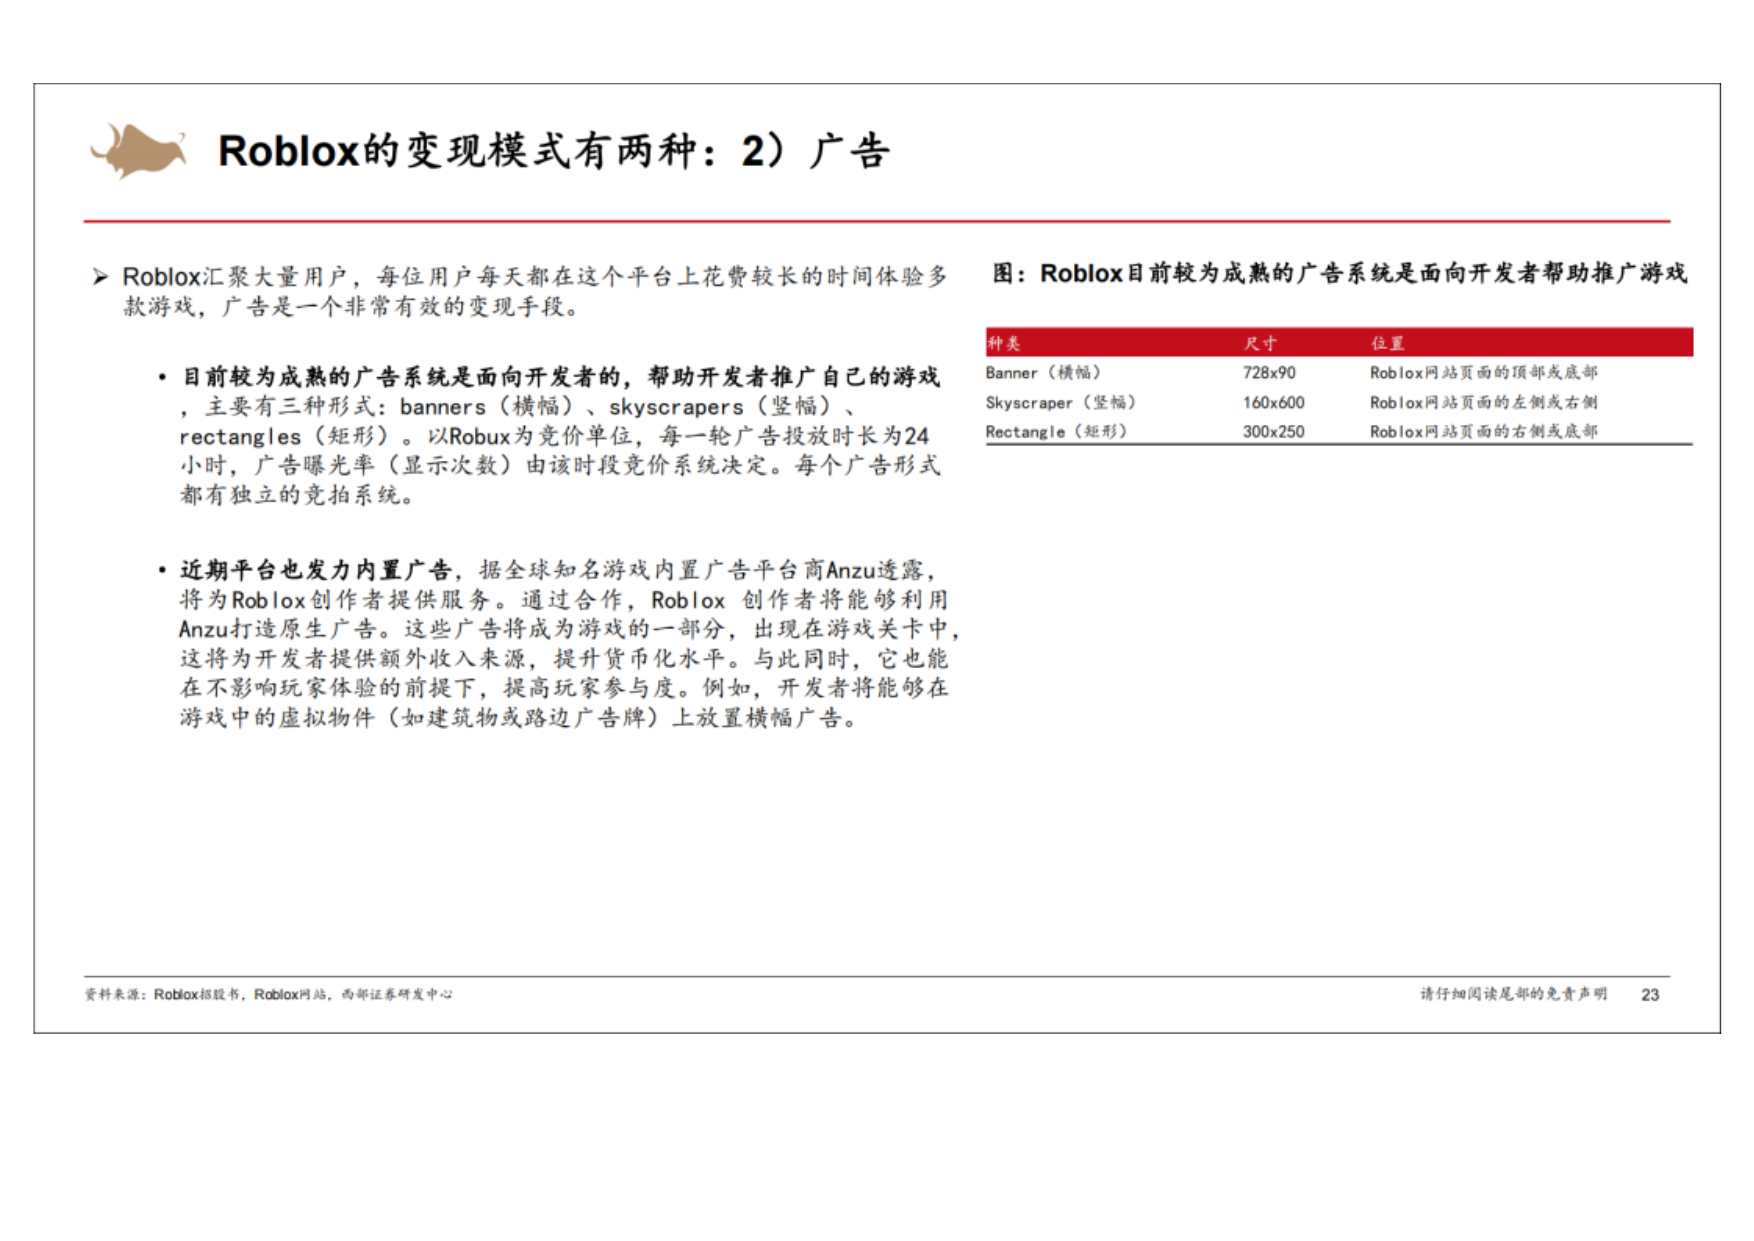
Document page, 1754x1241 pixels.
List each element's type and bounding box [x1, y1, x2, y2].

picture [33, 83, 1722, 1034]
